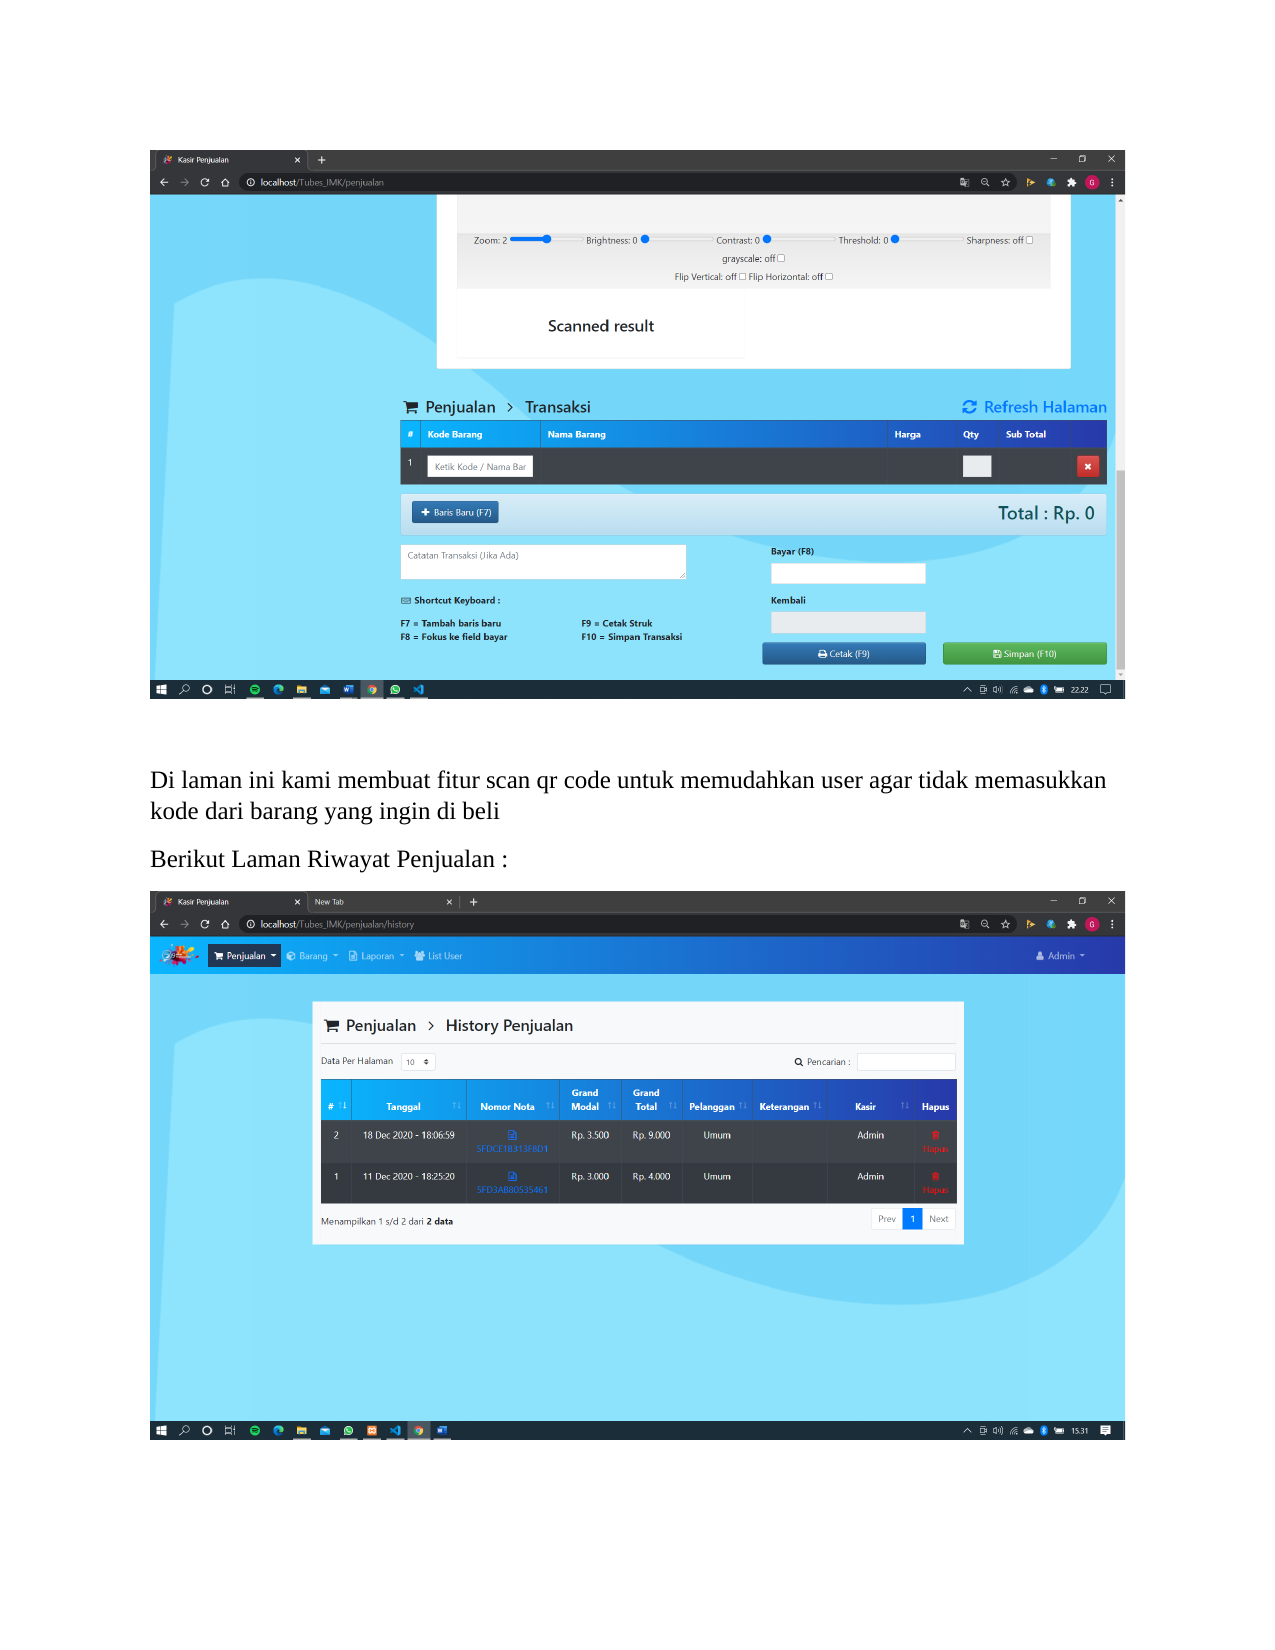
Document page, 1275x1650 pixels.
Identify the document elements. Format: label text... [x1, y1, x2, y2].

picture [209, 945, 280, 966]
text Berikut Laman Riwayat Penjualan : [150, 844, 1125, 872]
text Di laman ini kami membuat fitur scan qr code untuk memudahkan user agar tidak memasukkan kode dari barang yang ingin di beli [150, 765, 1125, 825]
picture [150, 891, 1125, 1440]
picture [163, 946, 193, 964]
picture [150, 150, 1125, 699]
picture [287, 952, 295, 960]
